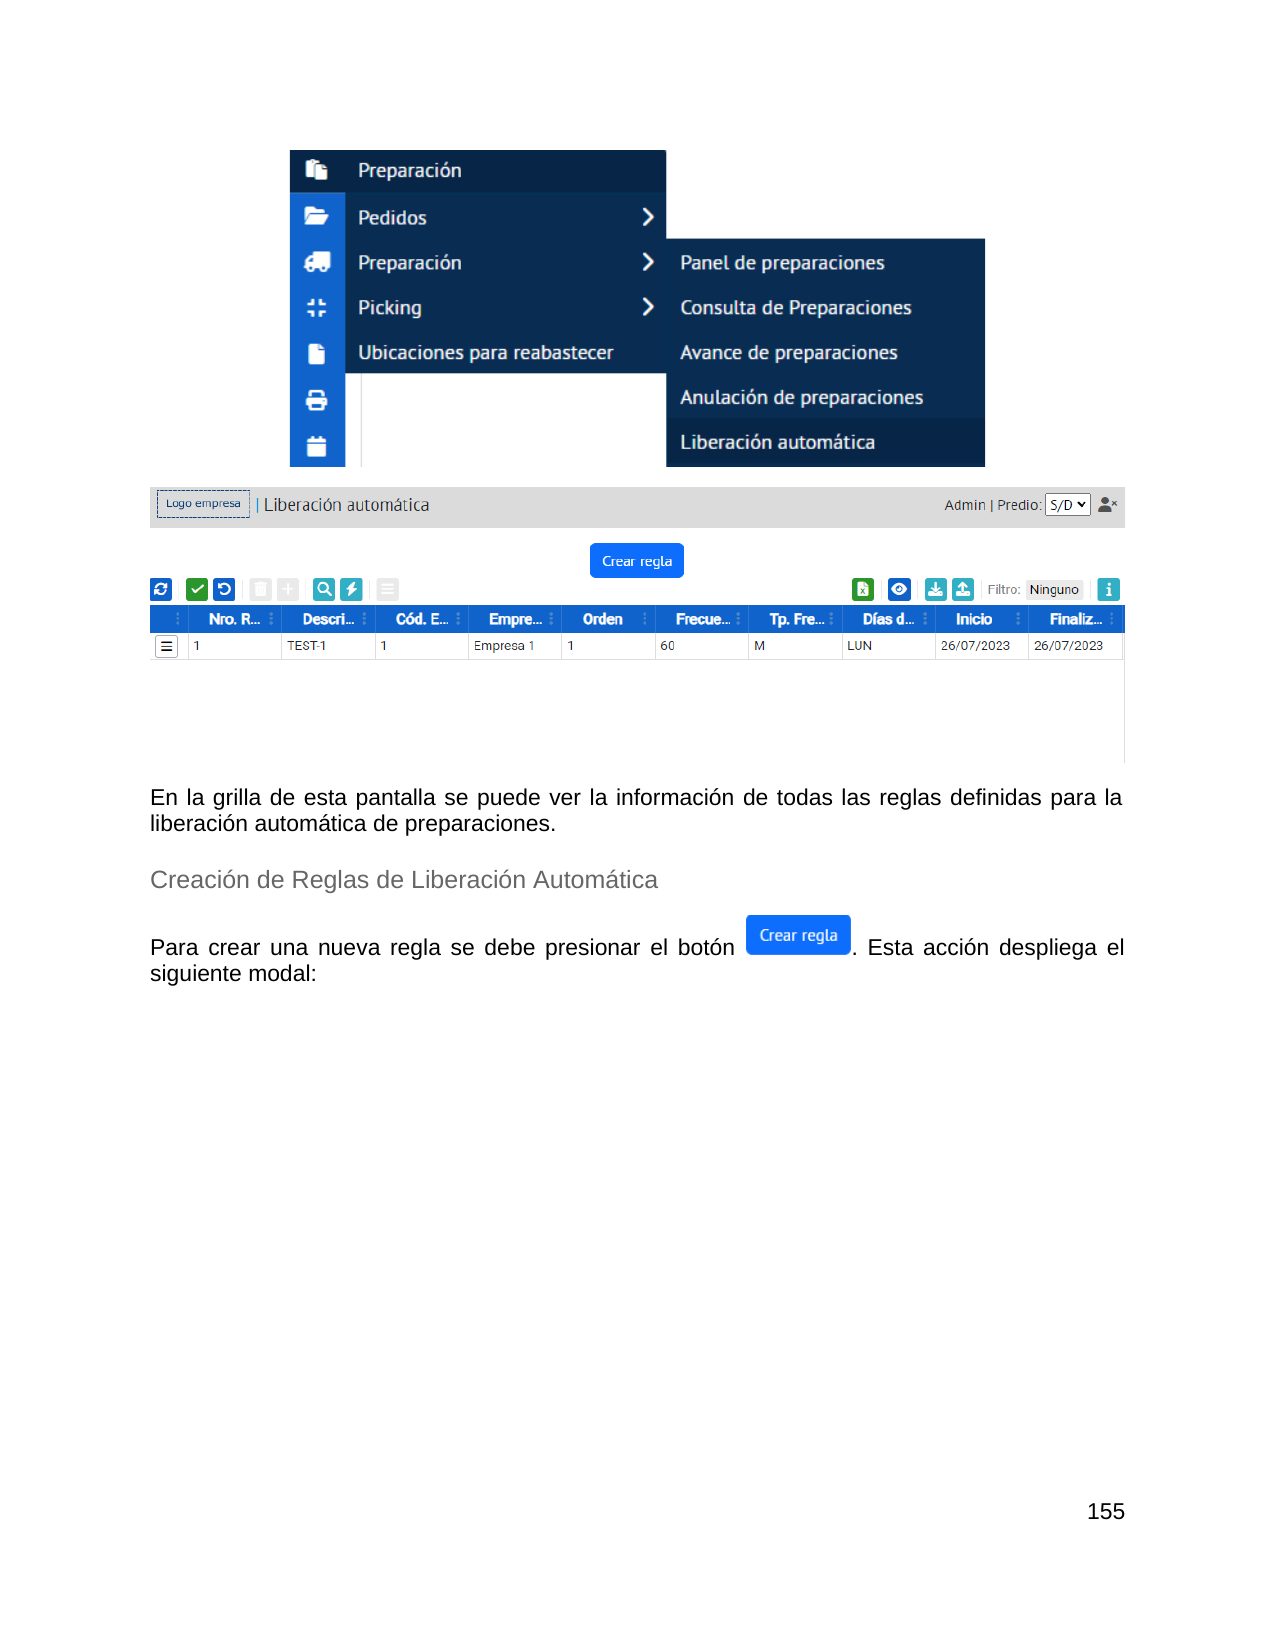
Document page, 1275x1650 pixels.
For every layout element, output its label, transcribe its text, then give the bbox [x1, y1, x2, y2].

picture [289, 150, 986, 467]
picture [150, 487, 1125, 763]
subtitle Creación de Reglas de Liberación Automática [150, 865, 1125, 894]
text En la grilla de esta pantalla se puede ver la información de todas las reglas definidas para la liberación automática de preparaciones. [150, 783, 1125, 836]
picture [746, 915, 852, 956]
text Para crear una nueva regla se debe presionar el botón . Esta acción despliega el siguiente modal: [150, 915, 1125, 987]
